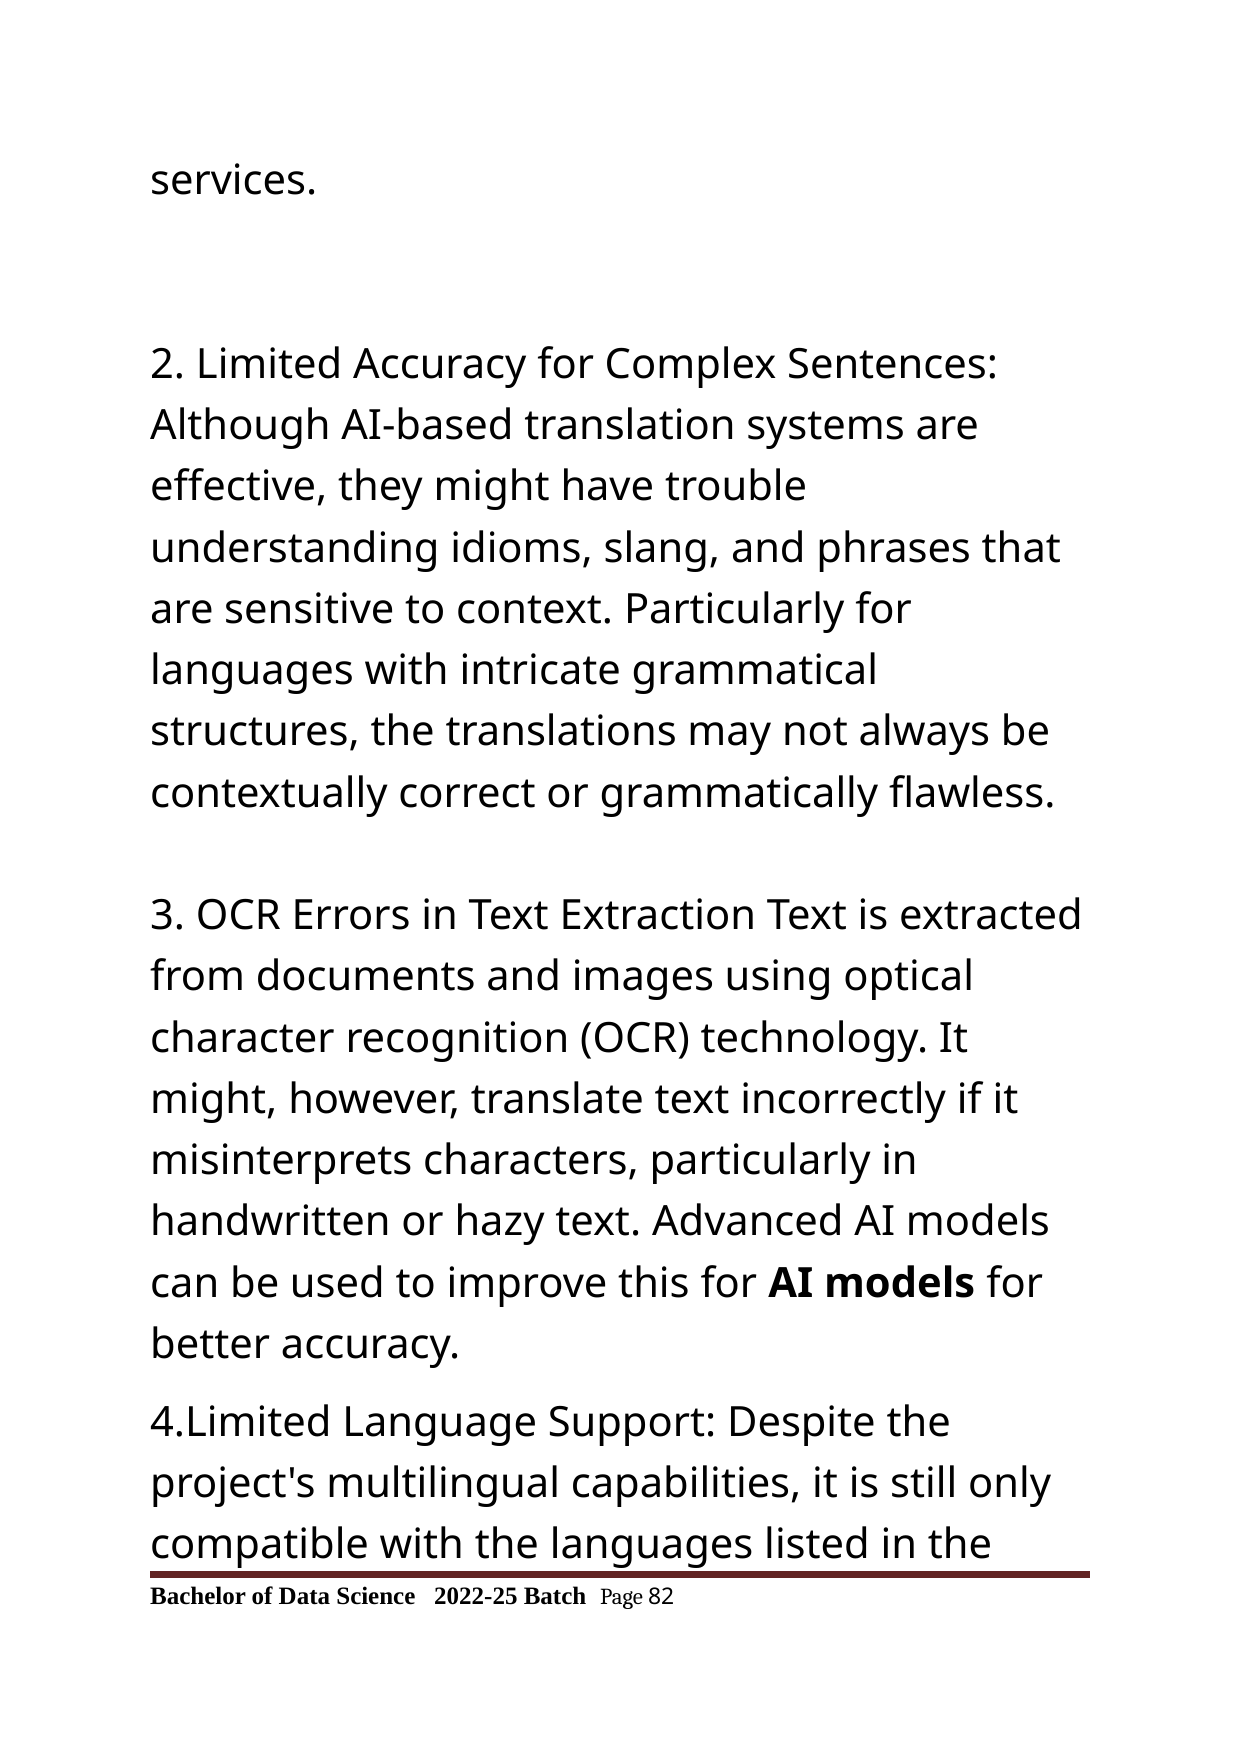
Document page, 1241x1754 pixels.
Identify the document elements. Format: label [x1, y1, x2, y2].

text [150, 150, 1090, 1493]
